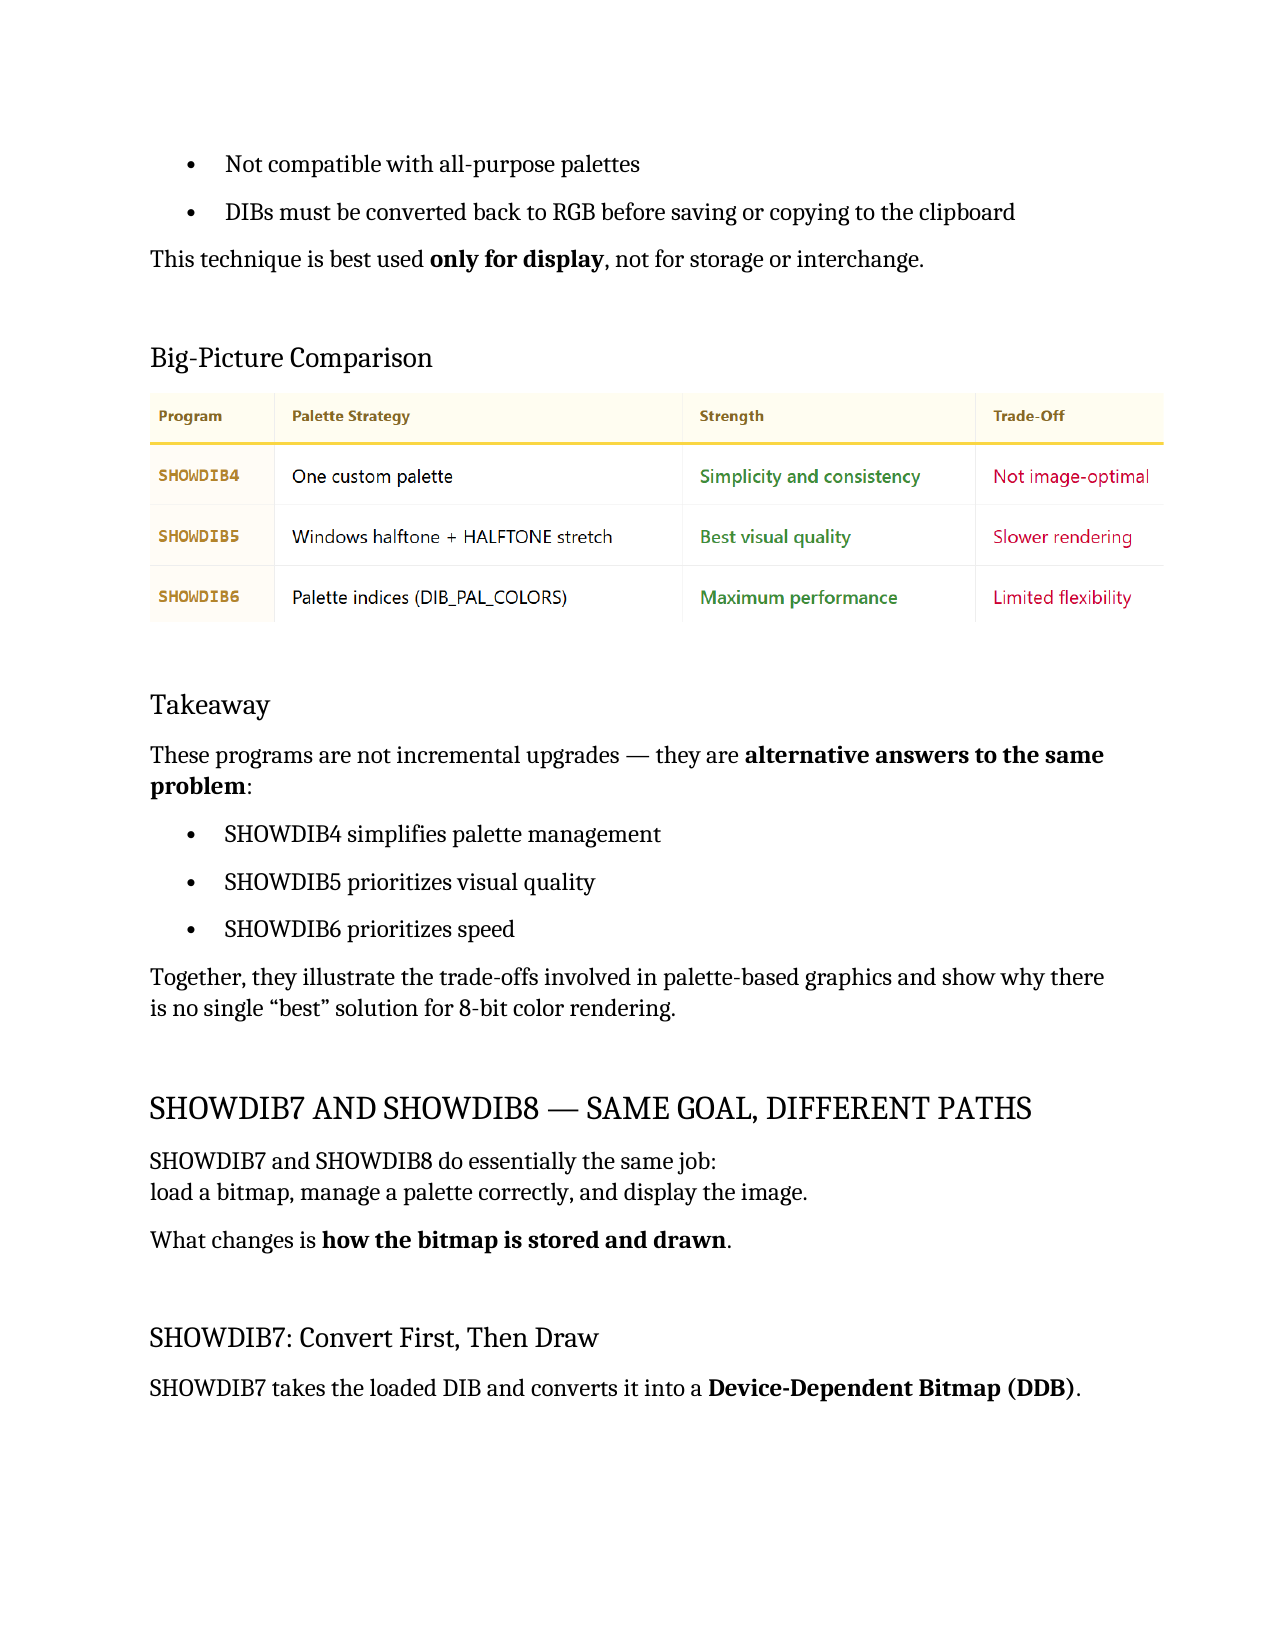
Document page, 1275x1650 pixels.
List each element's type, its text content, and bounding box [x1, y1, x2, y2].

text What changes is how the bitmap is stored and drawn. [150, 1226, 1125, 1255]
text SHOWDIB7 takes the loaded DIB and converts it into a Device-Dependent Bitmap (DDB). [150, 1374, 1125, 1403]
list DIBs must be converted back to RGB before saving or copying to the clipboard [187, 198, 1125, 226]
picture [150, 393, 1164, 622]
text These programs are not incremental upgrades — they are alternative answers to the same problem: [150, 741, 1125, 801]
text SHOWDIB7 AND SHOWDIB8 — SAME GOAL, DIFFERENT PATHS [150, 1089, 1125, 1128]
list SHOWDIB4 simplifies palette management [187, 820, 1125, 848]
list SHOWDIB6 prioritizes speed [187, 915, 1125, 944]
text This technique is best used only for display, not for storage or interchange. [150, 245, 1125, 274]
text Big-Picture Comparison [150, 341, 1125, 374]
list SHOWDIB5 prioritizes visual quality [187, 867, 1125, 896]
text Together, they illustrate the trade-offs involved in palette-based graphics and show why there is no single “best” solution for 8-bit color rendering. [150, 963, 1125, 1023]
text SHOWDIB7: Convert First, Then Draw [150, 1321, 1125, 1355]
text Takeaway [150, 688, 1125, 722]
text SHOWDIB7 and SHOWDIB8 do essentially the same job: load a bitmap, manage a palette correctly, and display the image. [150, 1147, 1125, 1207]
list Not compatible with all-purpose palettes [187, 150, 1125, 179]
